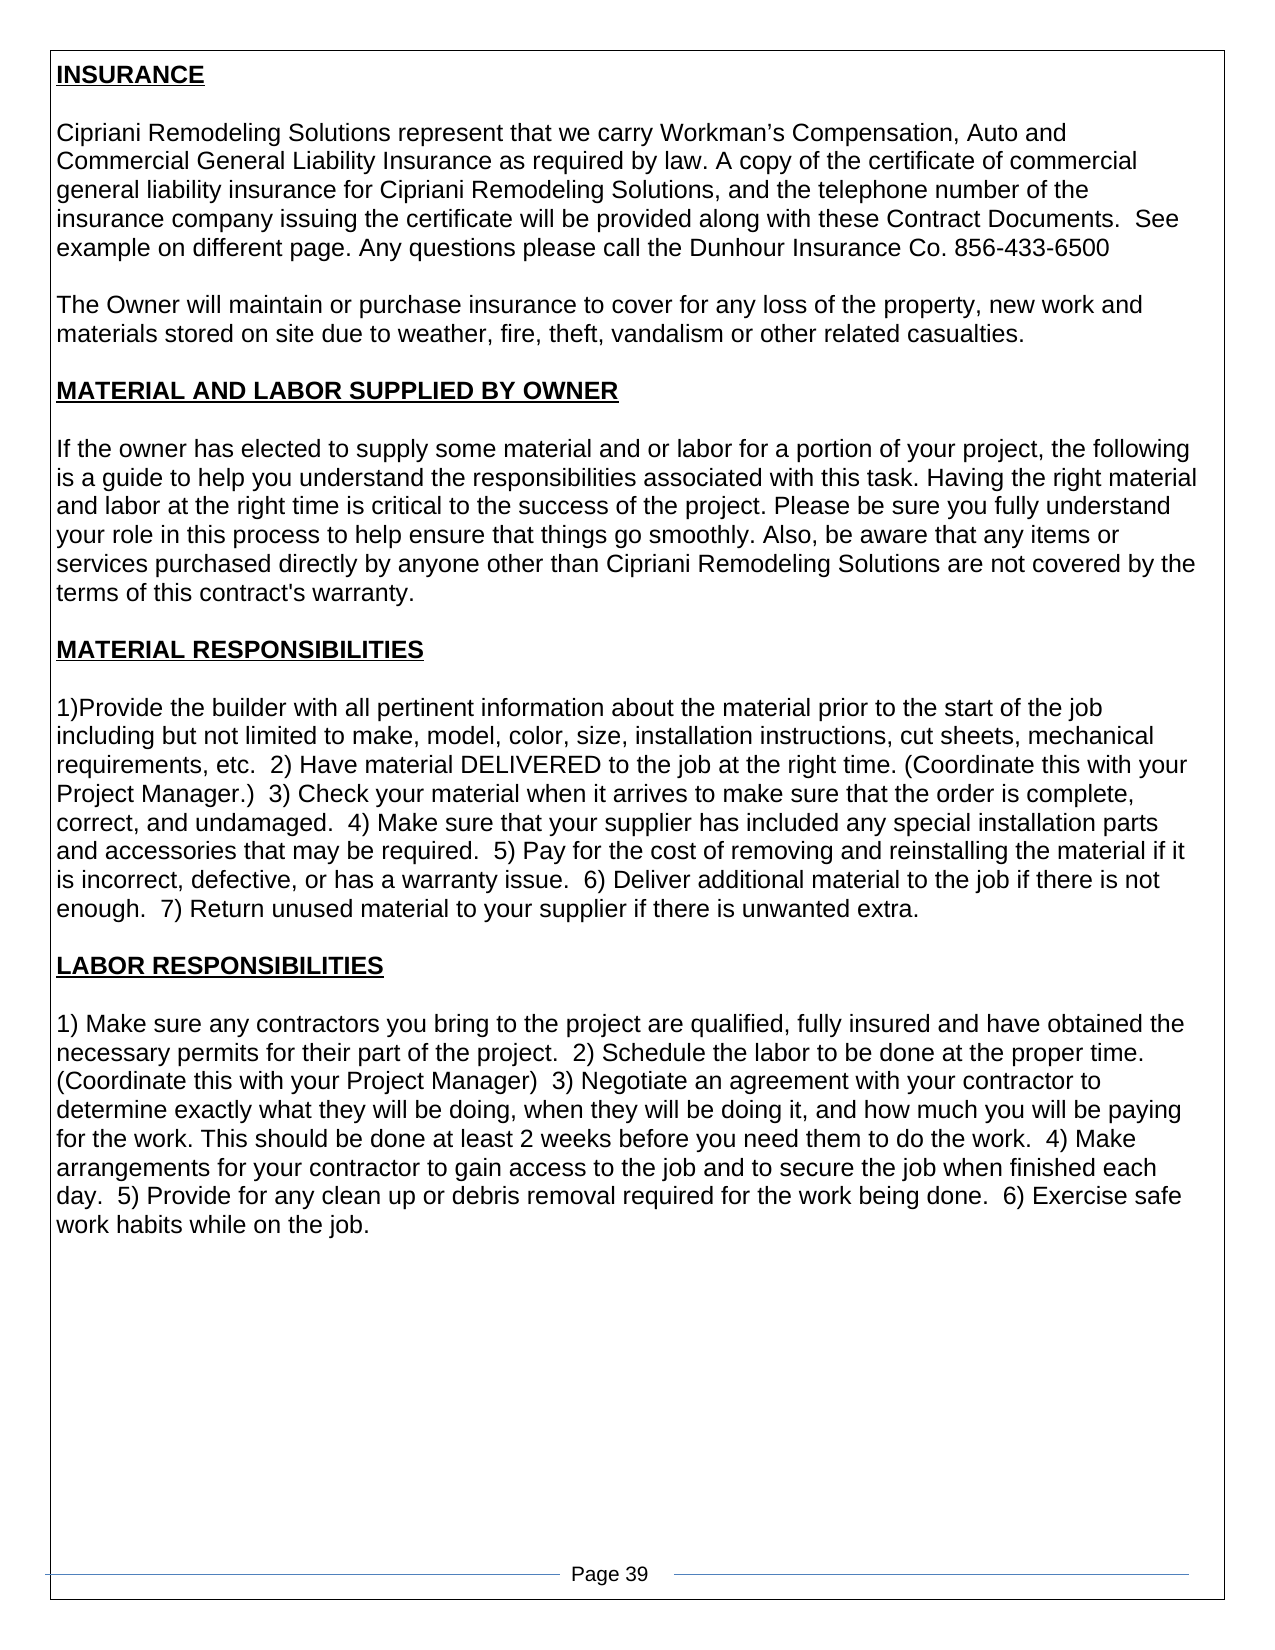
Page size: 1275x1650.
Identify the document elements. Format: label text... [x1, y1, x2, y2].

text The Owner will maintain or purchase insurance to cover for any loss of the property, new work and materials stored on site due to weather, fire, theft, vandalism or other related casualties. [56, 290, 1200, 347]
text 1) Make sure any contractors you bring to the project are qualified, fully insured and have obtained the necessary permits for their part of the project. 2) Schedule the labor to be done at the proper time. (Coordinate this with your Project Manager) 3) Negotiate an agreement with your contractor to determine exactly what they will be doing, when they will be doing it, and how much you will be paying for the work. This should be done at least 2 weeks before you need them to do the work. 4) Make arrangements for your contractor to gain access to the job and to secure the job when finished each day. 5) Provide for any clean up or debris removal required for the work being done. 6) Exercise safe work habits while on the job. [56, 1009, 1200, 1239]
text If the owner has elected to supply some material and or labor for a portion of your project, the following is a guide to help you understand the responsibilities associated with this task. Having the right material and labor at the right time is critical to the success of the project. Please be sure you fully understand your role in this process to help ensure that things go smoothly. Also, be aware that any items or services purchased directly by anyone other than Cipriani Remodeling Solutions are not covered by the terms of this contract's warranty. [56, 434, 1200, 606]
text LABOR RESPONSIBILITIES [56, 951, 1200, 980]
text 1)Provide the builder with all pertinent information about the material prior to the start of the job including but not limited to make, model, color, size, installation instructions, cut sheets, mechanical requirements, etc. 2) Have material DELIVERED to the job at the right time. (Coordinate this with your Project Manager.) 3) Check your material when it arrives to make sure that the order is complete, correct, and undamaged. 4) Make sure that your supplier has included any special installation parts and accessories that may be required. 5) Pay for the cost of removing and reinstalling the material if it is incorrect, defective, or has a warranty issue. 6) Deliver additional material to the job if there is not enough. 7) Return unused material to your supplier if there is unwanted extra. [56, 692, 1200, 922]
text INSURANCE [56, 60, 1200, 89]
text Cipriani Remodeling Solutions represent that we carry Workman’s Compensation, Auto and Commercial General Liability Insurance as required by law. A copy of the certificate of commercial general liability insurance for Cipriani Remodeling Solutions, and the telephone number of the insurance company issuing the certificate will be provided along with these Contract Documents. See example on different page. Any questions please call the Dunhour Insurance Co. 856-433-6500 [56, 117, 1200, 261]
text MATERIAL RESPONSIBILITIES [56, 635, 1200, 664]
text MATERIAL AND LABOR SUPPLIED BY OWNER [56, 376, 1200, 405]
